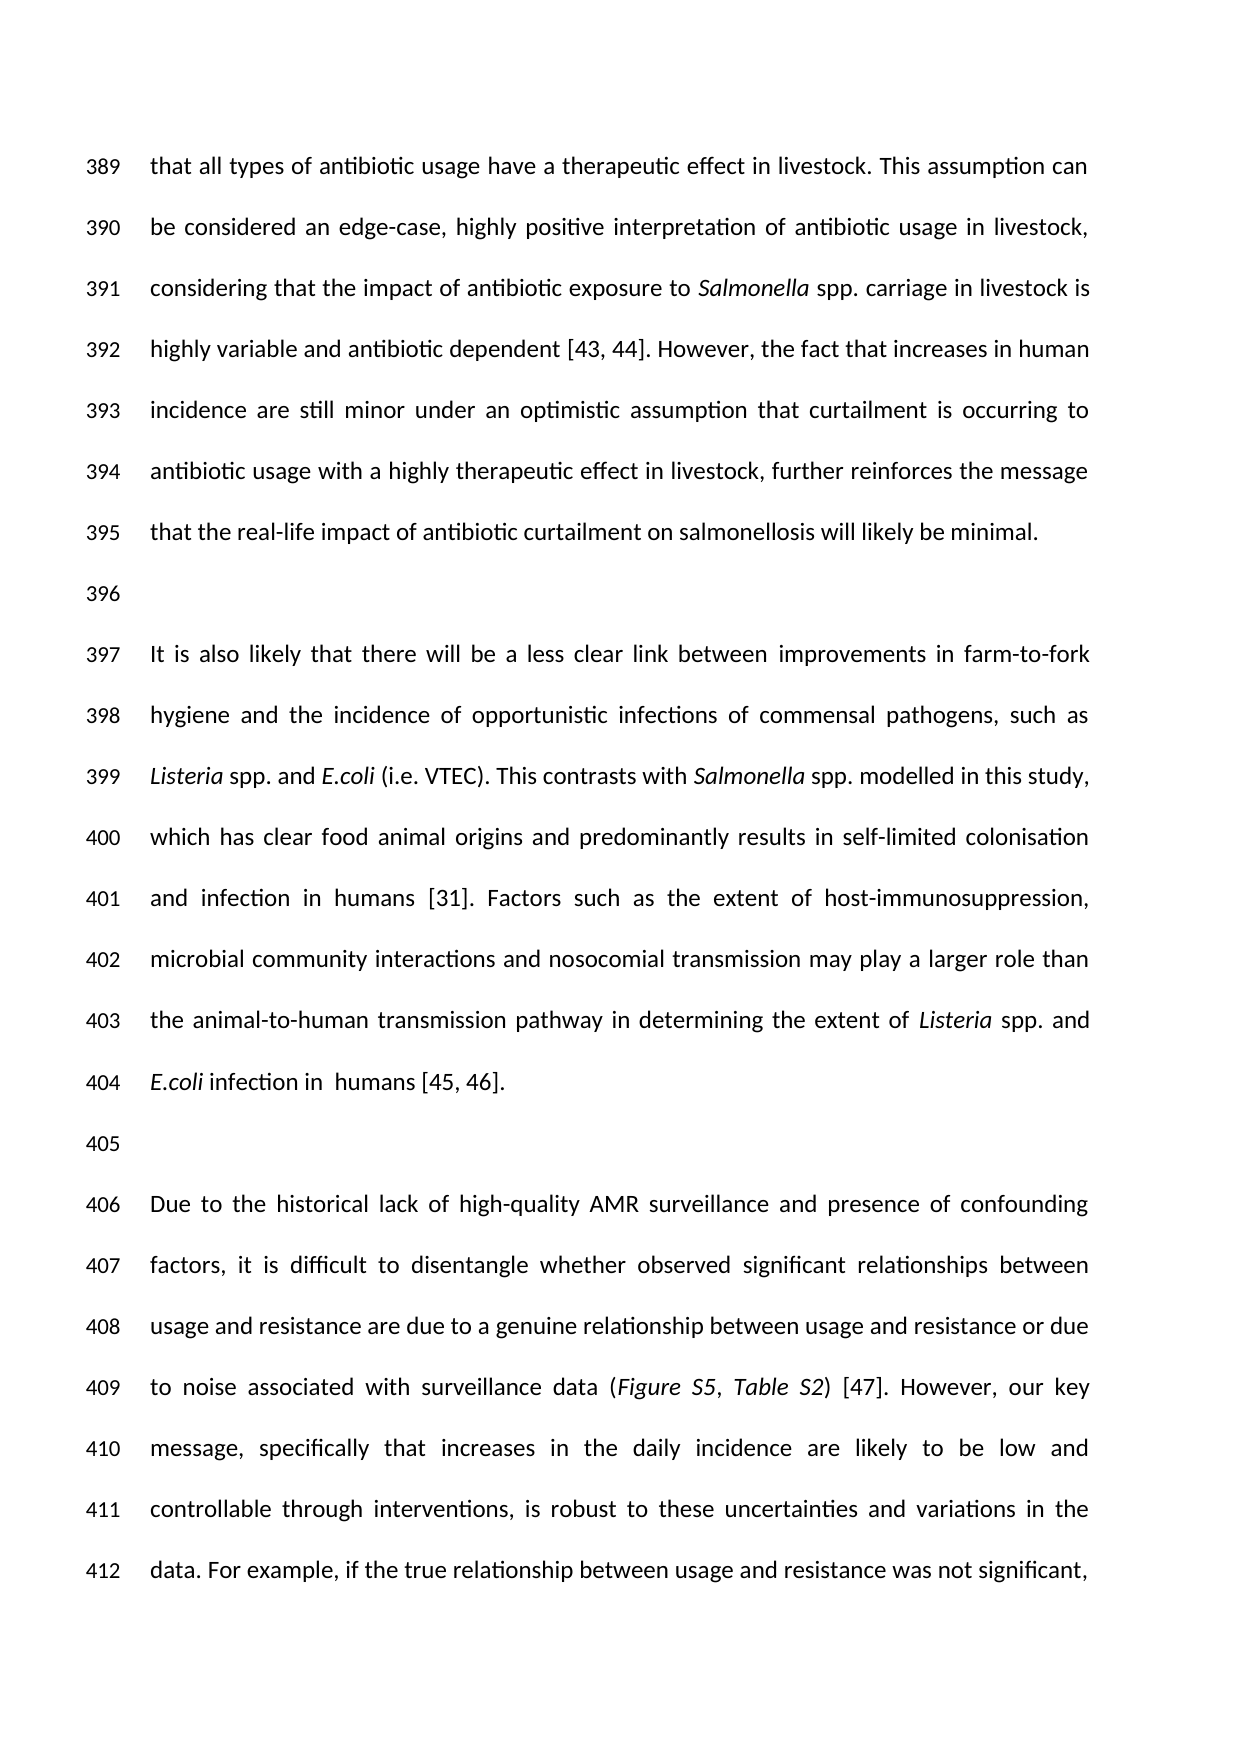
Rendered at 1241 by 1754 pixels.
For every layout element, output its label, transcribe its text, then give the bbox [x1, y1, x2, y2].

text It is also likely that there will be a less clear link between improvements in farm-to-fork hygiene and the incidence of opportunistic infections of commensal pathogens, such as Listeria spp. and E.coli (i.e. VTEC). This contrasts with Salmonella spp. modelled in this study, which has clear food animal origins and predominantly results in self-limited colonisation and infection in humans [31]. Factors such as the extent of host-immunosuppression, microbial community interactions and nosocomial transmission may play a larger role than the animal-to-human transmission pathway in determining the extent of Listeria spp. and E.coli infection in humans [45, 46]. [150, 638, 1090, 1096]
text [150, 1188, 1090, 1584]
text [150, 150, 1090, 547]
